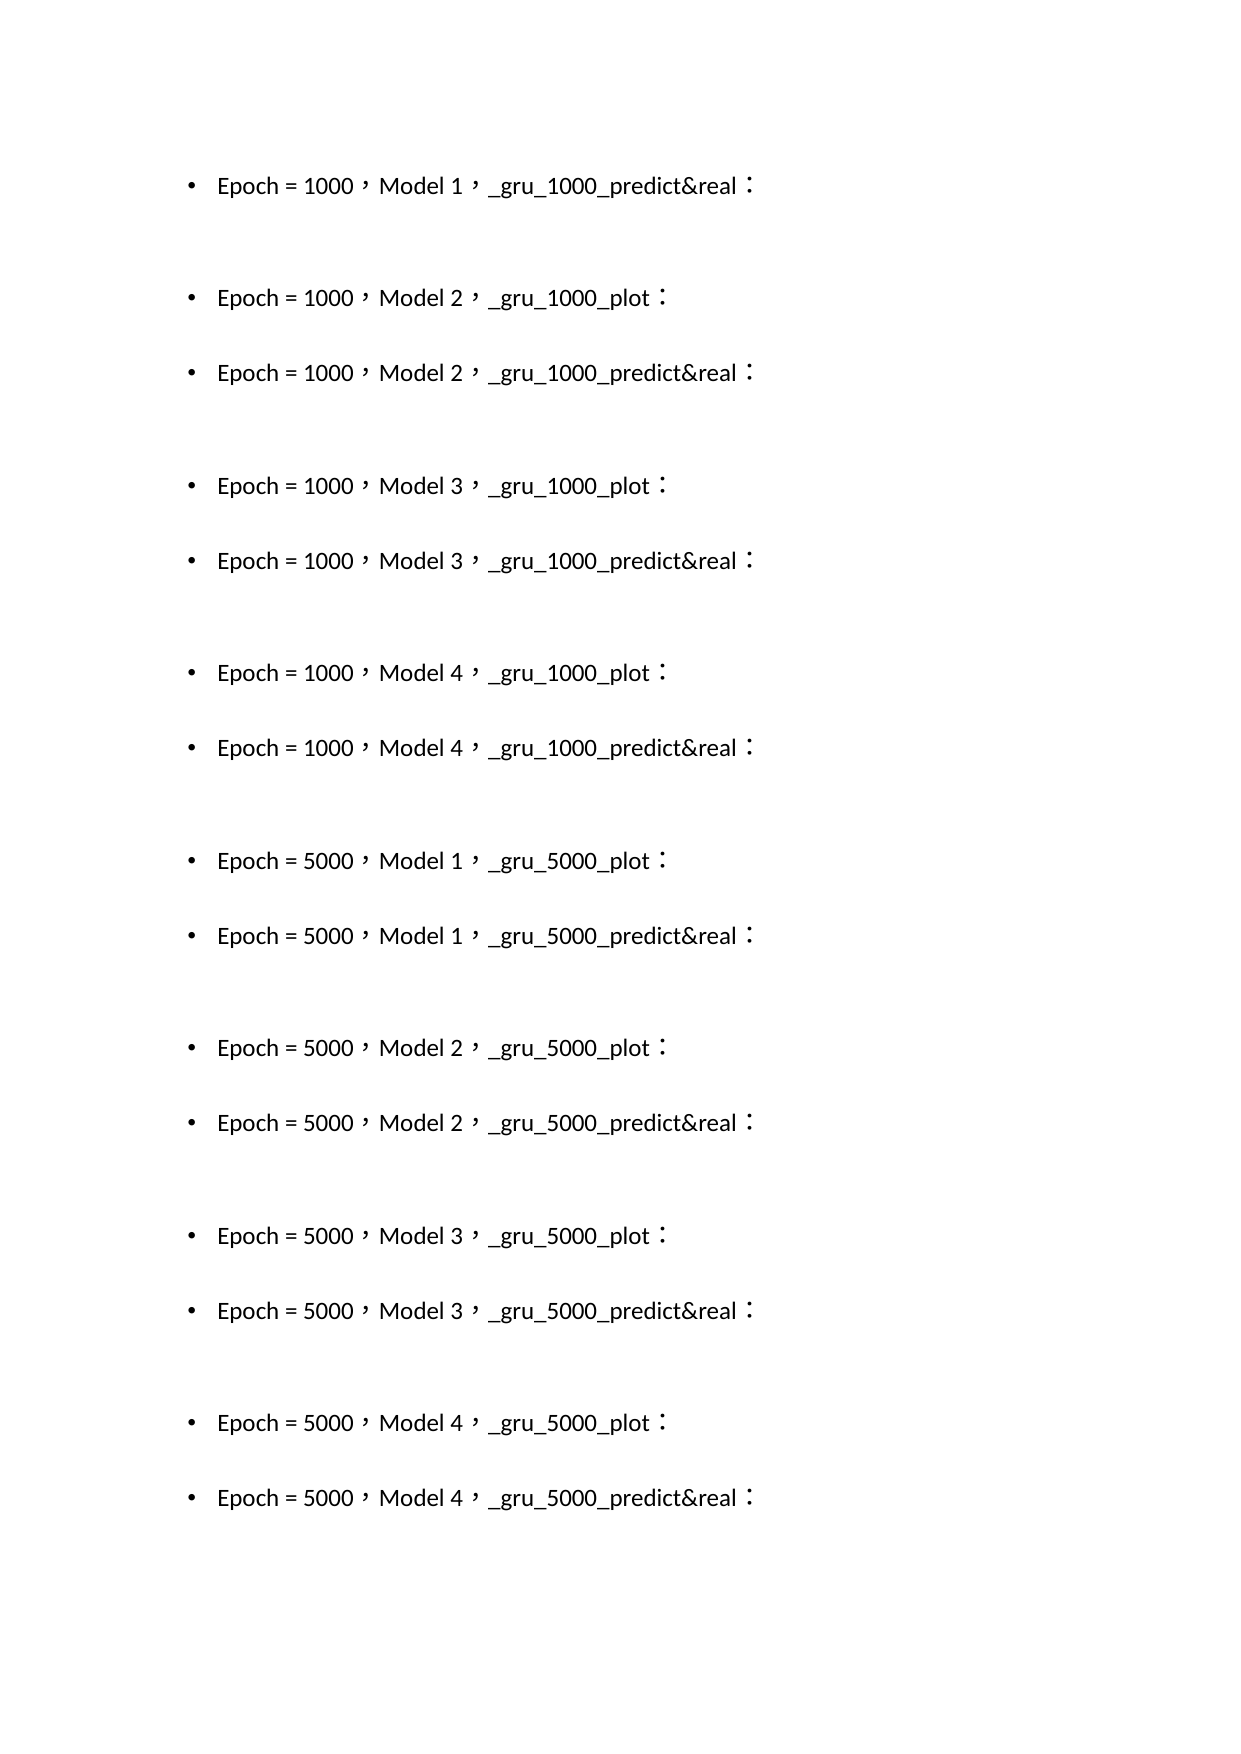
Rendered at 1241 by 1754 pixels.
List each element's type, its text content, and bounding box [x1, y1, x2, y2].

list Epoch = 1000，Model 2，_gru_1000_predict&real： [187, 352, 1053, 389]
list Epoch = 1000，Model 2，_gru_1000_plot： [187, 277, 1053, 314]
list Epoch = 5000，Model 1，_gru_5000_predict&real： [187, 914, 1053, 952]
list Epoch = 5000，Model 1，_gru_5000_plot： [187, 839, 1053, 877]
list Epoch = 1000，Model 3，_gru_1000_plot： [187, 464, 1053, 502]
list Epoch = 5000，Model 4，_gru_5000_predict&real： [187, 1477, 1053, 1514]
list Epoch = 1000，Model 4，_gru_1000_predict&real： [187, 727, 1053, 764]
list Epoch = 1000，Model 3，_gru_1000_predict&real： [187, 539, 1053, 577]
list Epoch = 5000，Model 3，_gru_5000_predict&real： [187, 1289, 1053, 1327]
list Epoch = 5000，Model 2，_gru_5000_plot： [187, 1027, 1053, 1064]
list Epoch = 5000，Model 2，_gru_5000_predict&real： [187, 1102, 1053, 1139]
list Epoch = 5000，Model 4，_gru_5000_plot： [187, 1402, 1053, 1439]
list Epoch = 1000，Model 4，_gru_1000_plot： [187, 652, 1053, 689]
list Epoch = 1000，Model 1，_gru_1000_predict&real： [187, 164, 1053, 202]
list Epoch = 5000，Model 3，_gru_5000_plot： [187, 1214, 1053, 1252]
